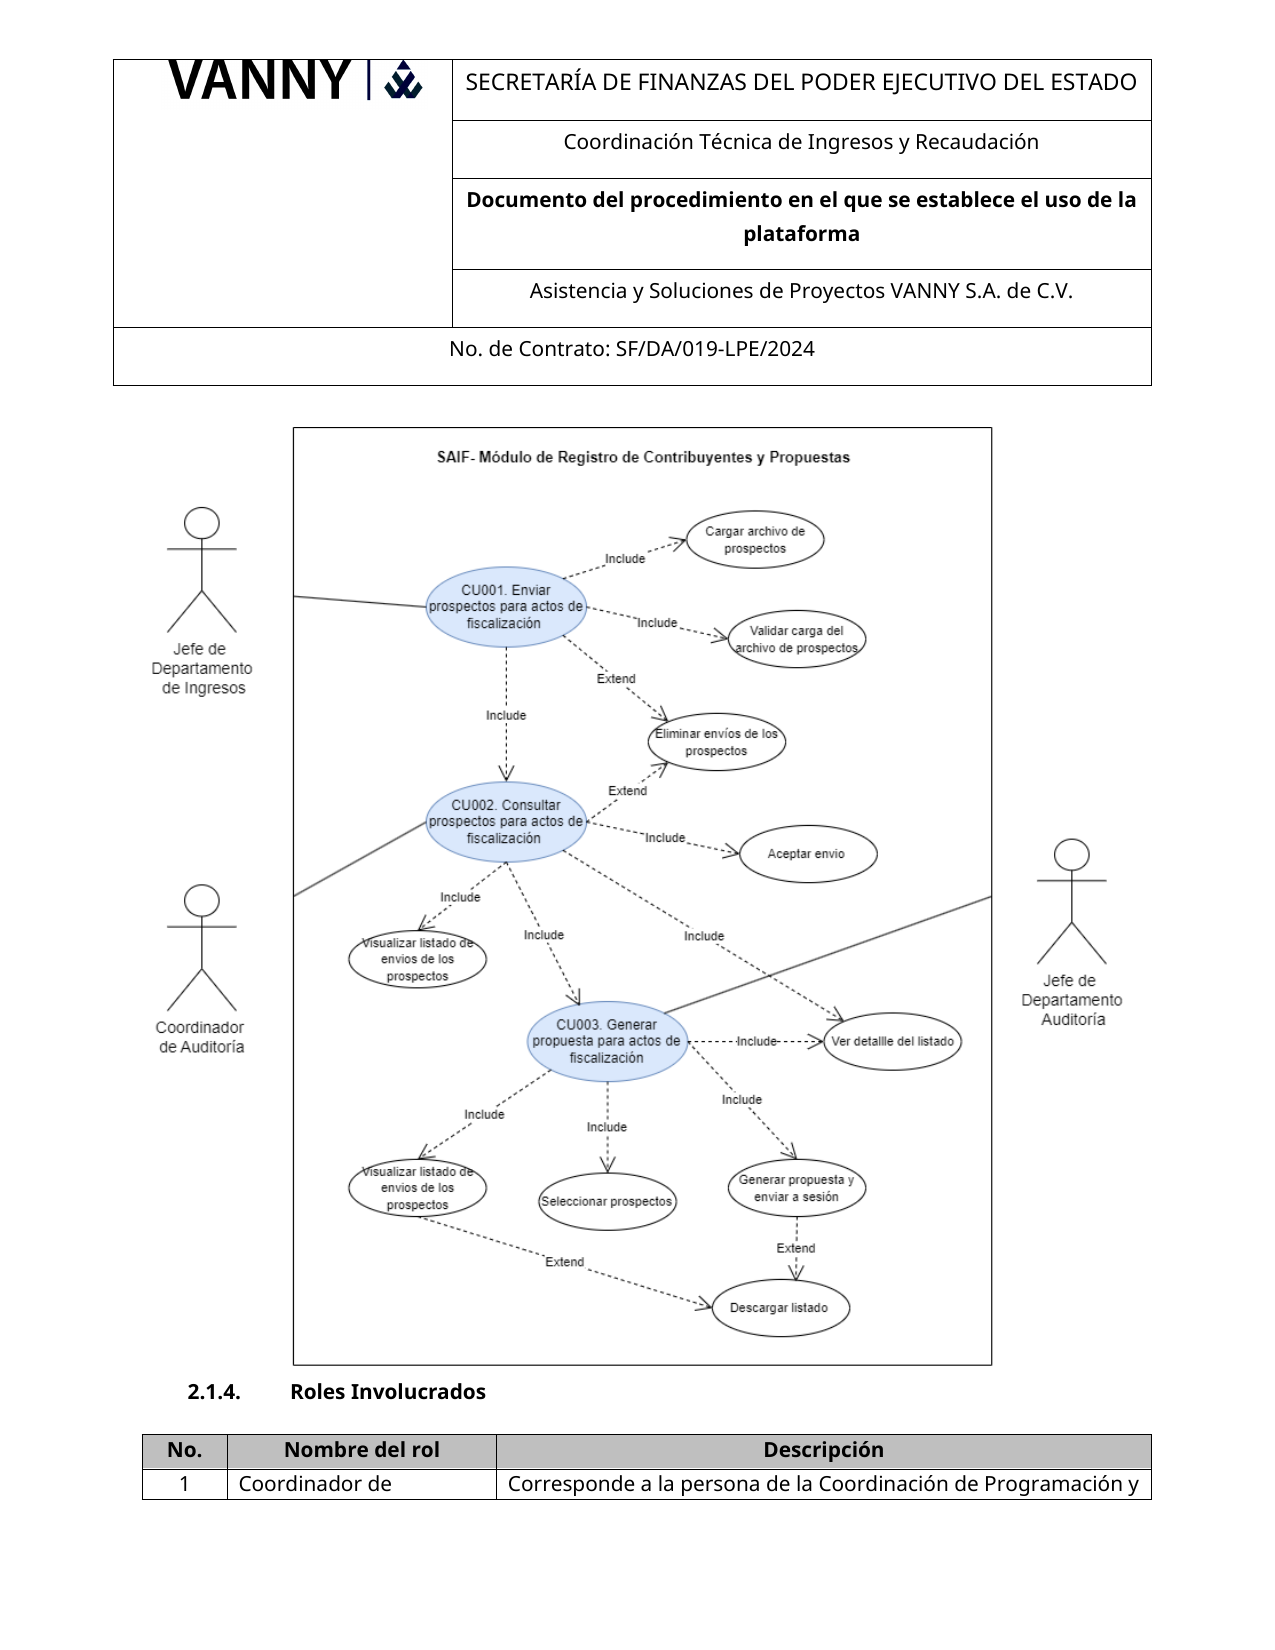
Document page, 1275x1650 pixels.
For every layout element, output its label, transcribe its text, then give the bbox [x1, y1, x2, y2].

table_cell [497, 1470, 1151, 1499]
table_header Descripción [497, 1435, 1151, 1468]
table_cell 1 [143, 1470, 227, 1499]
picture [152, 427, 1123, 1367]
table_header No. [143, 1435, 227, 1468]
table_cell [228, 1470, 496, 1499]
list Roles Involucrados [187, 1377, 1162, 1406]
picture [160, 60, 428, 110]
table_header Nombre del rol [228, 1435, 496, 1468]
